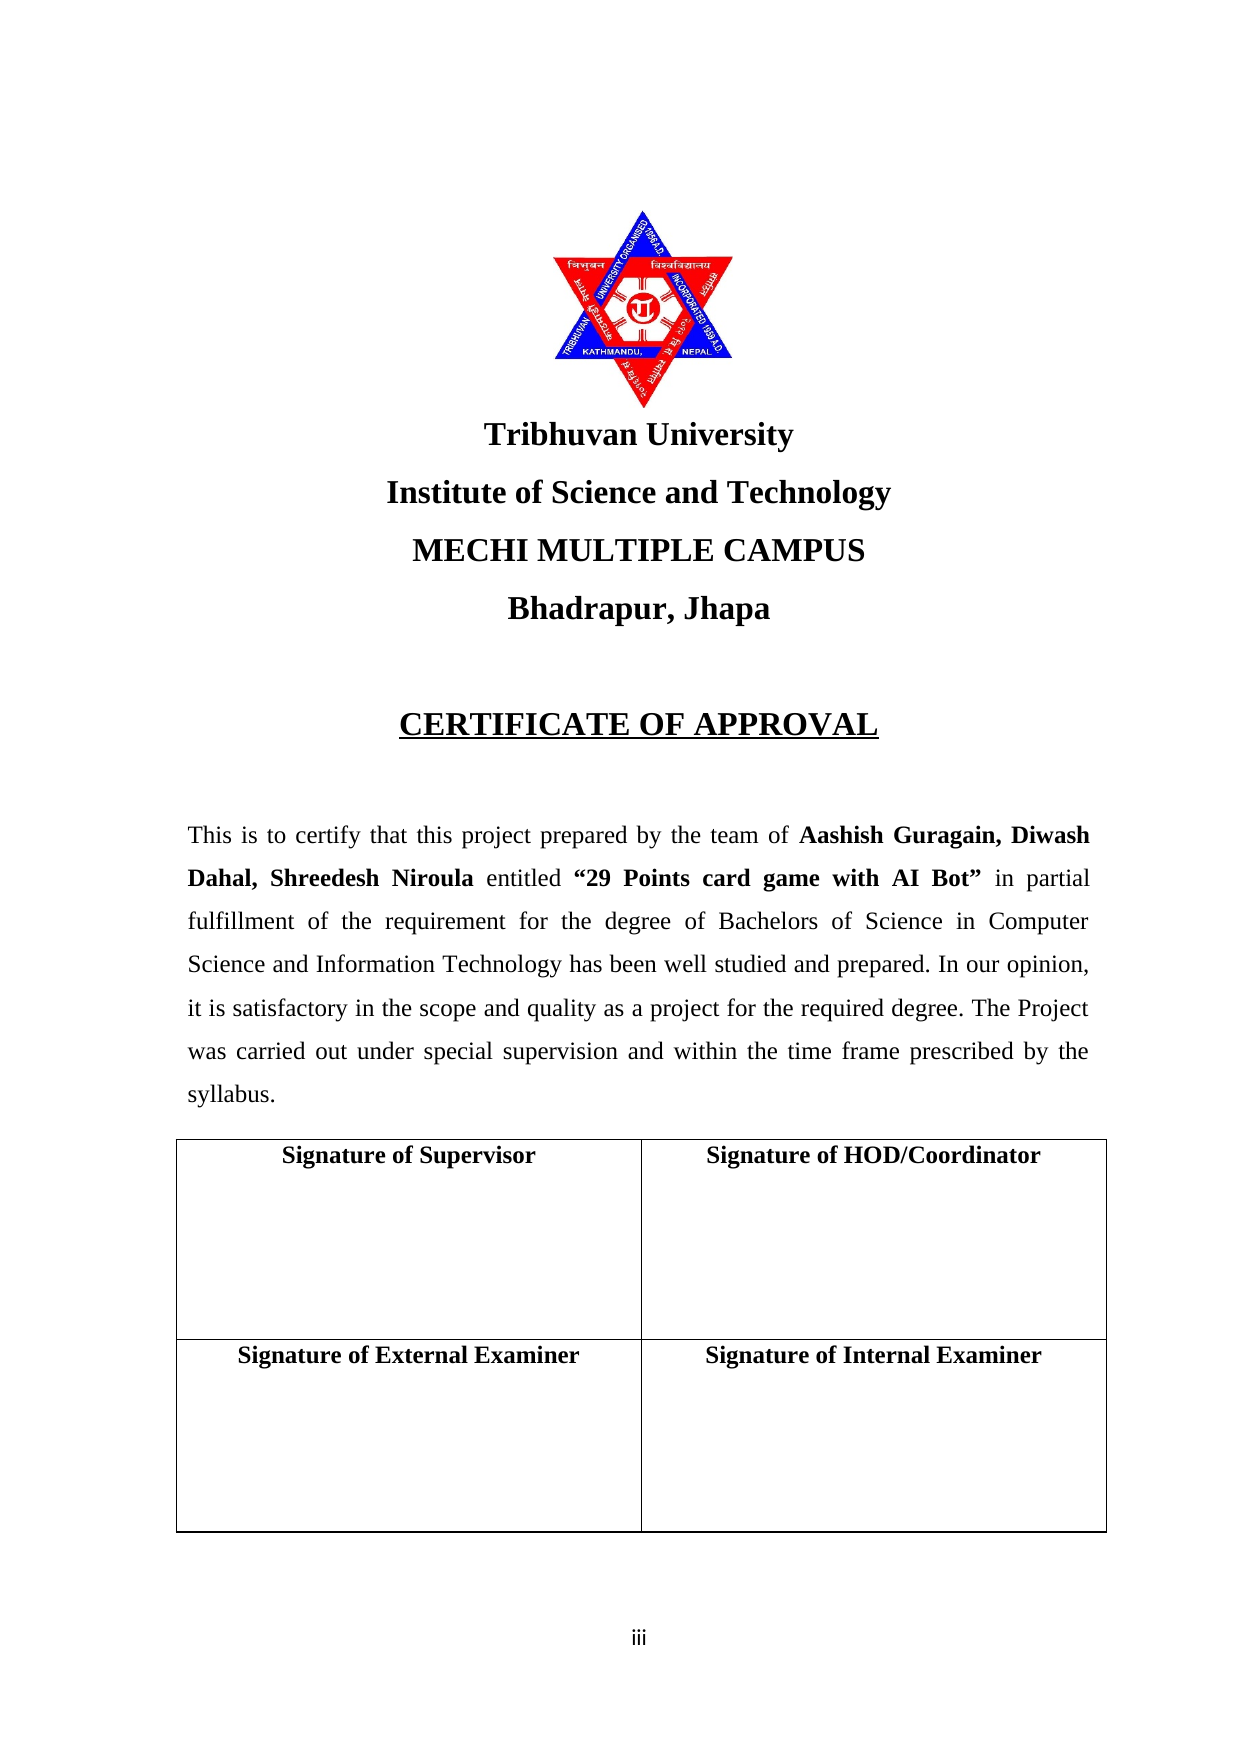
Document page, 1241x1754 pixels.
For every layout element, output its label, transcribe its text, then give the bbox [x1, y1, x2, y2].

picture [553, 210, 733, 408]
table_cell Signature of Internal Examiner [642, 1340, 1106, 1531]
table_header Signature of HOD/Coordinator [642, 1140, 1106, 1339]
text CERTIFICATE OF APPROVAL [187, 704, 1090, 742]
table_header Signature of Supervisor [177, 1140, 641, 1339]
text Institute of Science and Technology [187, 472, 1090, 510]
text Tribhuvan University [187, 414, 1090, 452]
table_cell Signature of External Examiner [177, 1340, 641, 1531]
text Bhadrapur, Jhapa [187, 588, 1090, 626]
text This is to certify that this project prepared by the team of Aashish Guragain, Diwash Dahal, Shreedesh Niroula entitled “29 Points card game with AI Bot” in partial fulfillment of the requirement for the degree of Bachelors of Science in Computer Science and Information Technology has been well studied and prepared. In our opinion, it is satisfactory in the scope and quality as a project for the required degree. The Project was carried out under special supervision and within the time frame prescribed by the syllabus. [187, 820, 1090, 1108]
text MECHI MULTIPLE CAMPUS [187, 530, 1090, 568]
